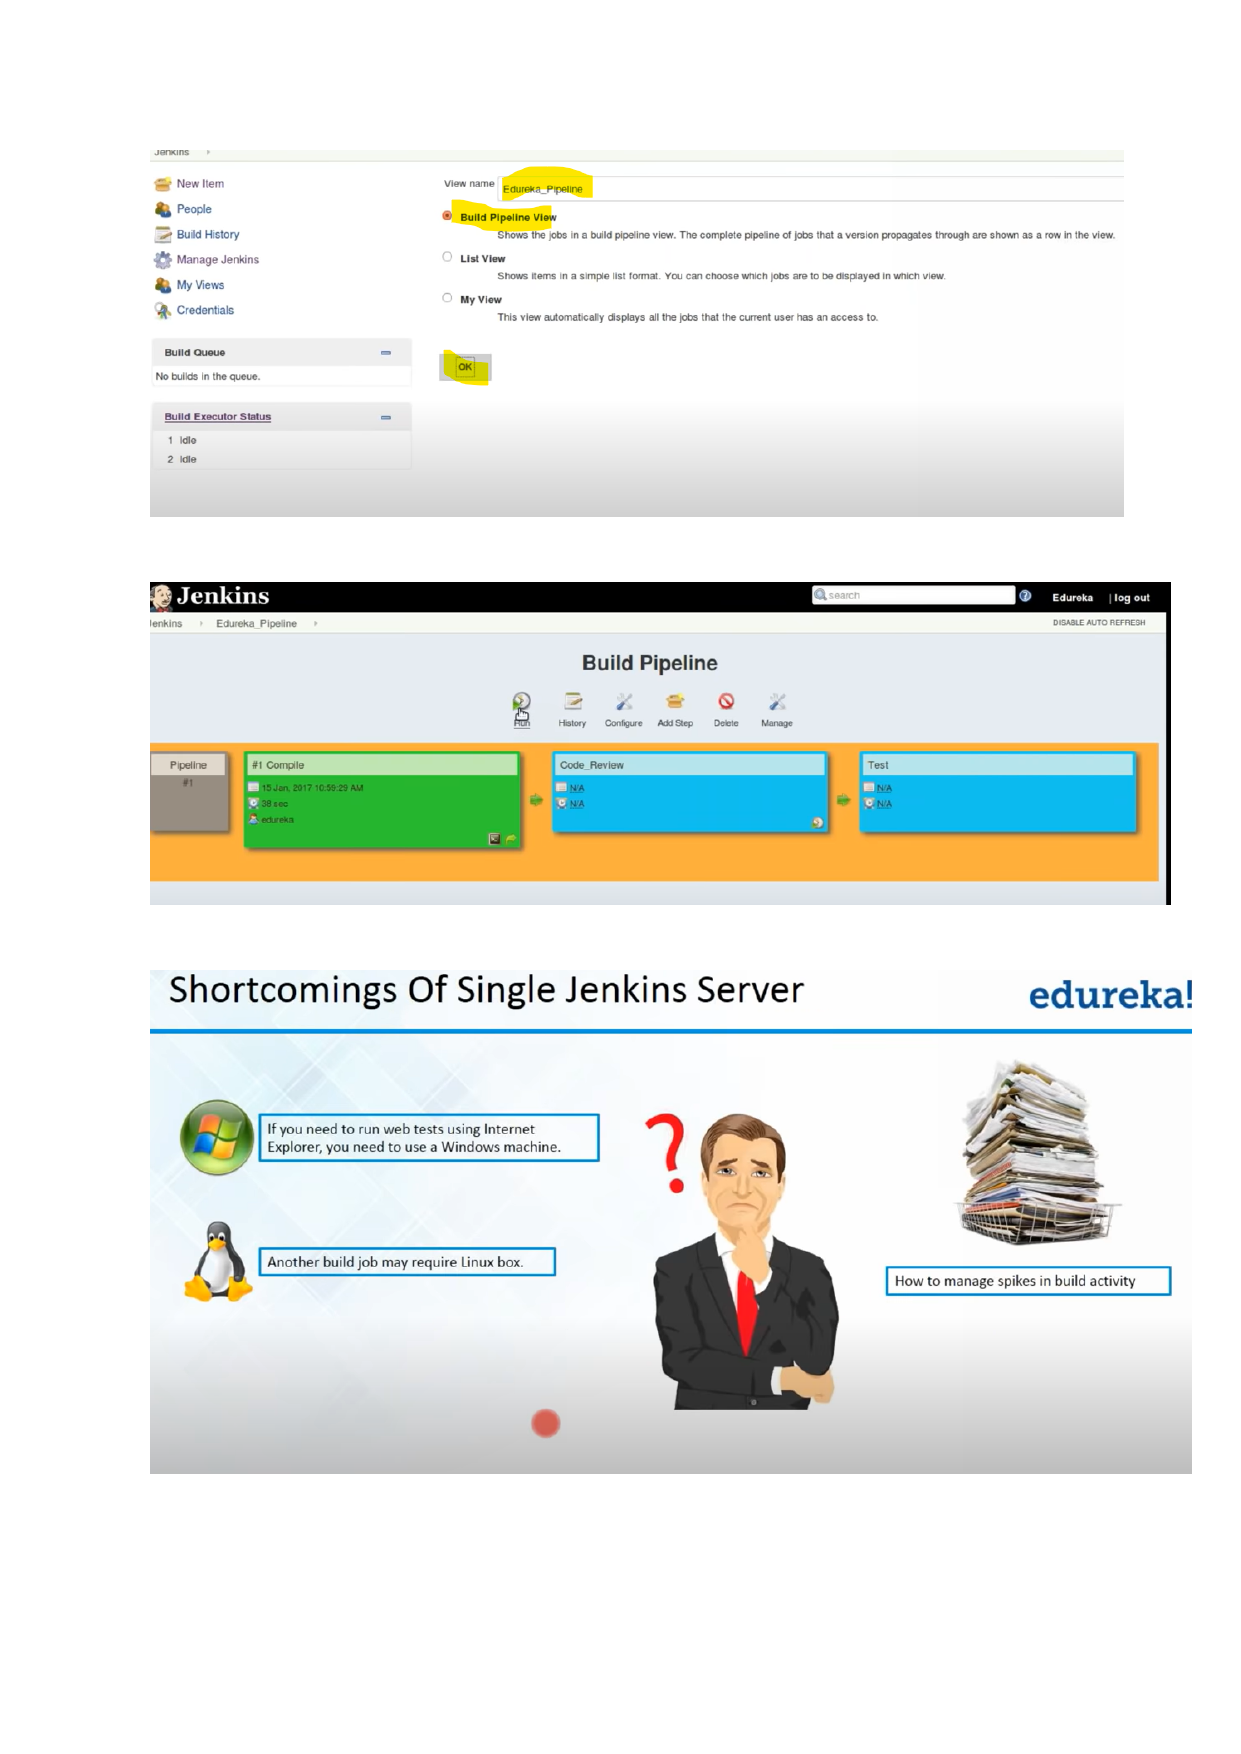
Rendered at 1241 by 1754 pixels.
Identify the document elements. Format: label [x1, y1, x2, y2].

picture [150, 150, 1124, 517]
picture [150, 582, 1171, 905]
picture [150, 970, 1192, 1474]
